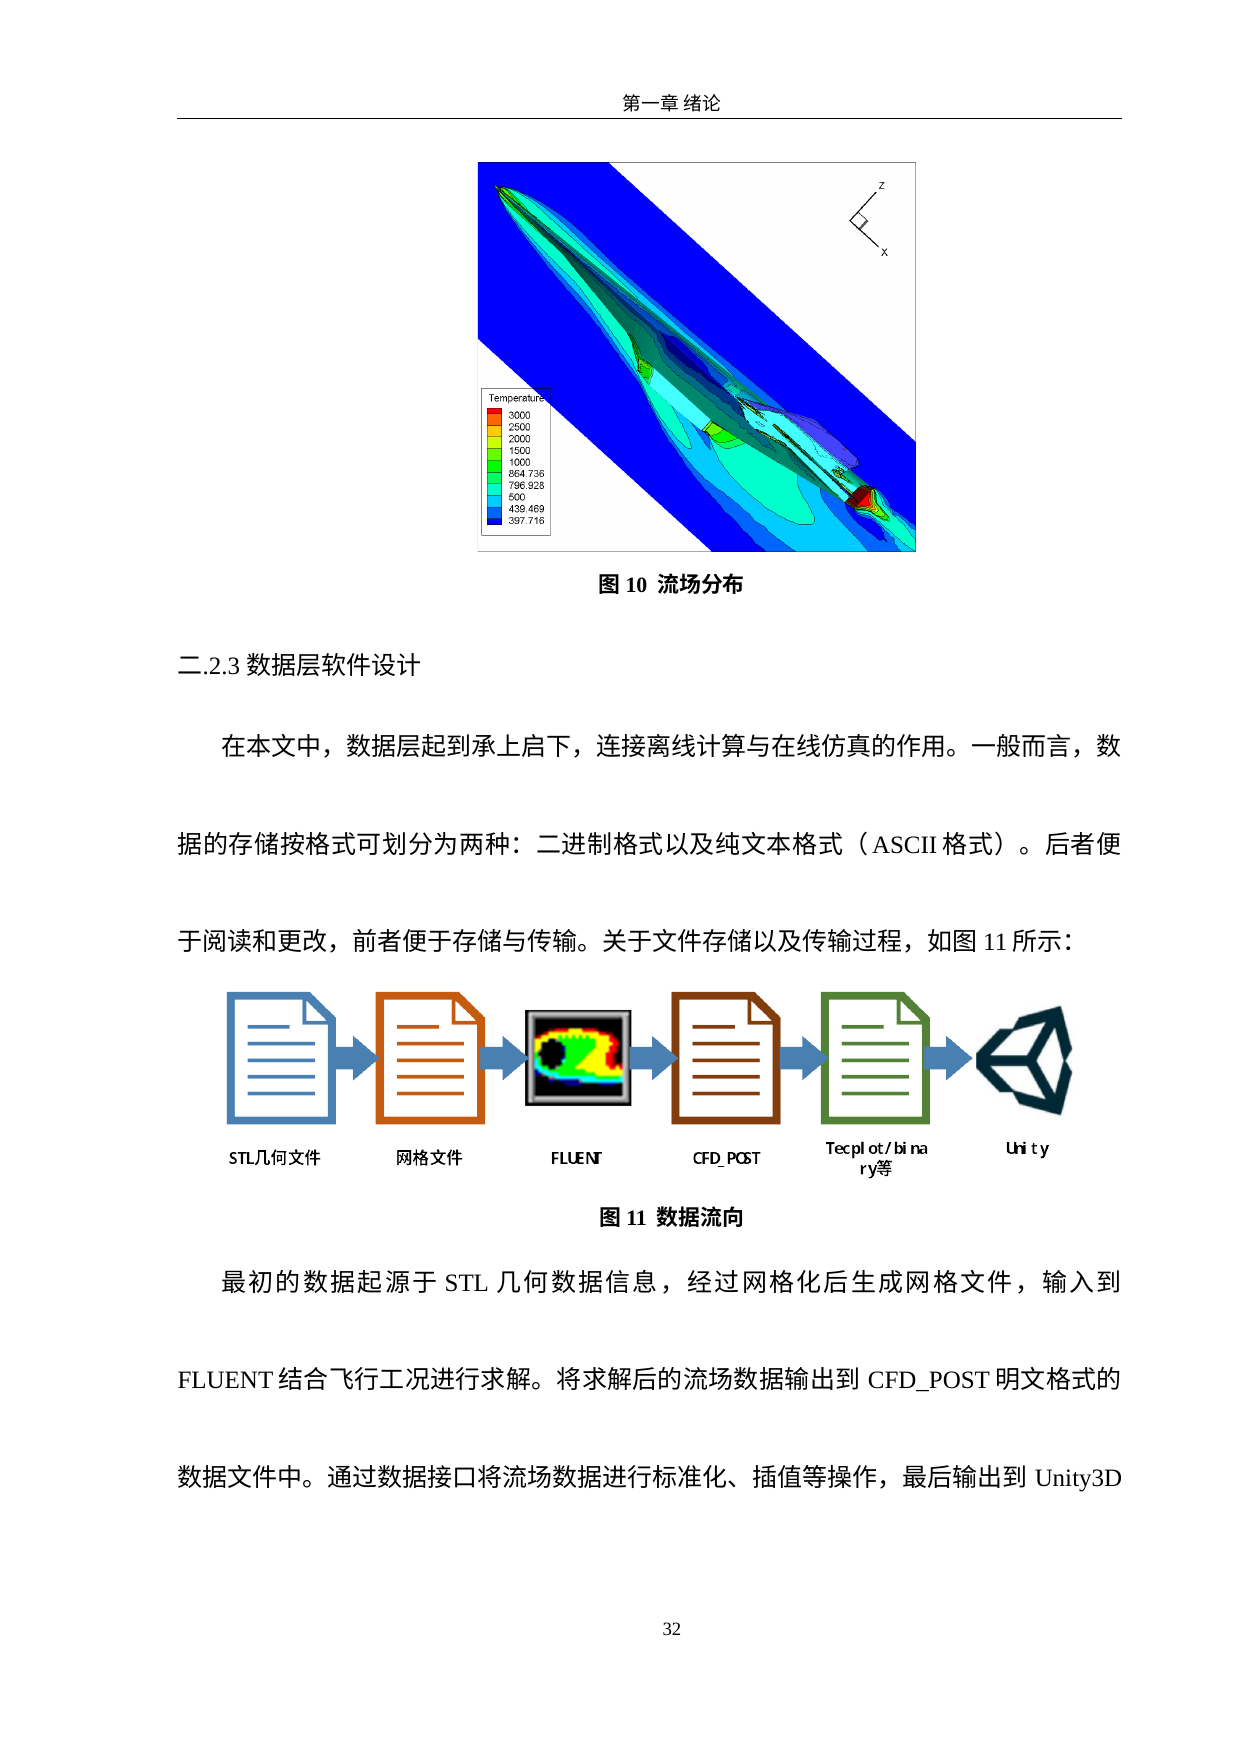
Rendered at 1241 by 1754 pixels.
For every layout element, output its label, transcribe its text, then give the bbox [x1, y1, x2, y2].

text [177, 1248, 1122, 1508]
subtitle 数据层软件设计 [177, 631, 1122, 696]
picture [477, 162, 916, 552]
text 图 11 数据流向 [177, 1200, 1122, 1232]
text 图 10 流场分布 [177, 566, 1122, 599]
text 在本文中，数据层起到承上启下，连接离线计算与在线仿真的作用。一般而言，数据的存储按格式可划分为两种：二进制格式以及纯文本格式（ASCII格式）。后者便于阅读和更改，前者便于存储与传输。关于文件存储以及传输过程，如图 11所示： [177, 712, 1122, 972]
